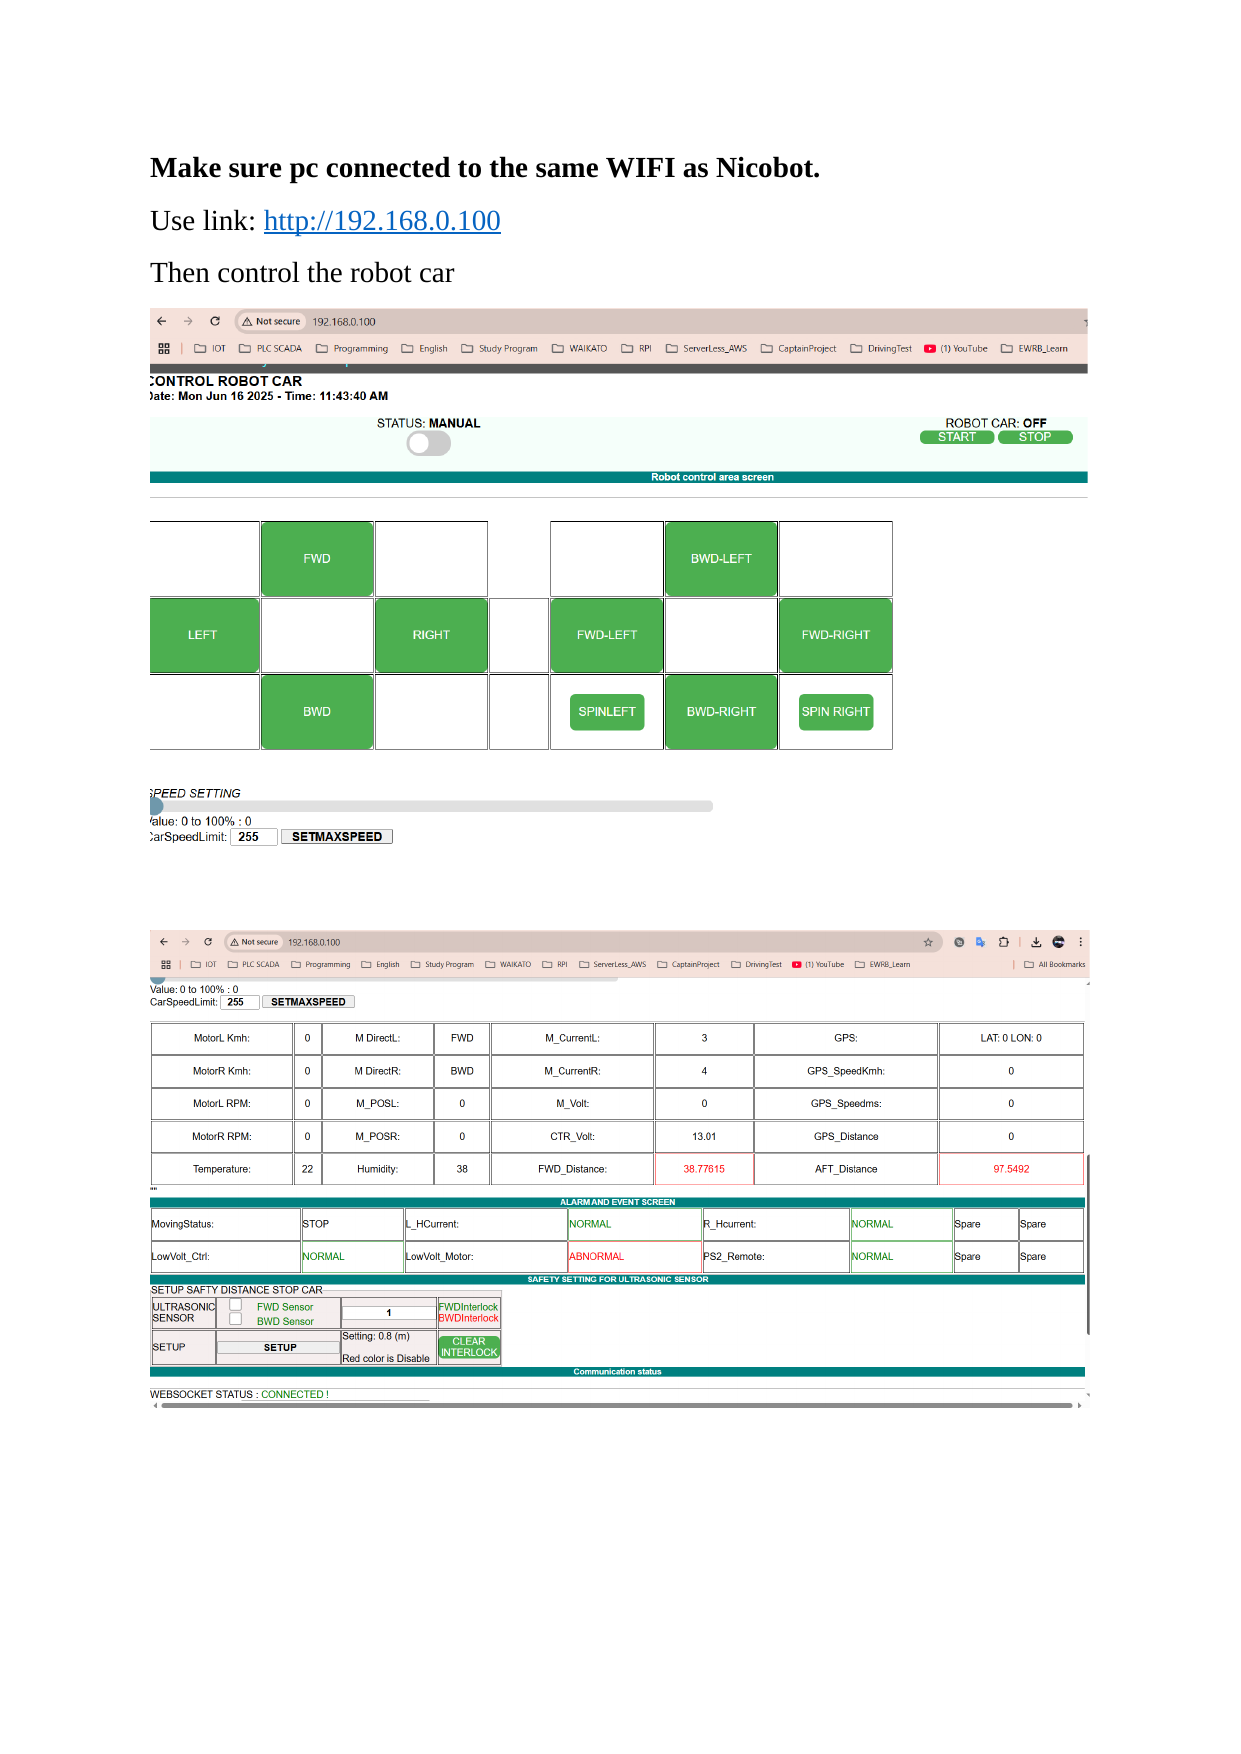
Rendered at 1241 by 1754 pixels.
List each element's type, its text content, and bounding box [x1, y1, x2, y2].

picture [150, 308, 1088, 859]
picture [150, 930, 1090, 1408]
text Then control the robot car [150, 256, 1090, 289]
text Make sure pc connected to the same WIFI as Nicobot. [150, 150, 1090, 183]
text Use link: http://192.168.0.100 [150, 203, 1090, 236]
